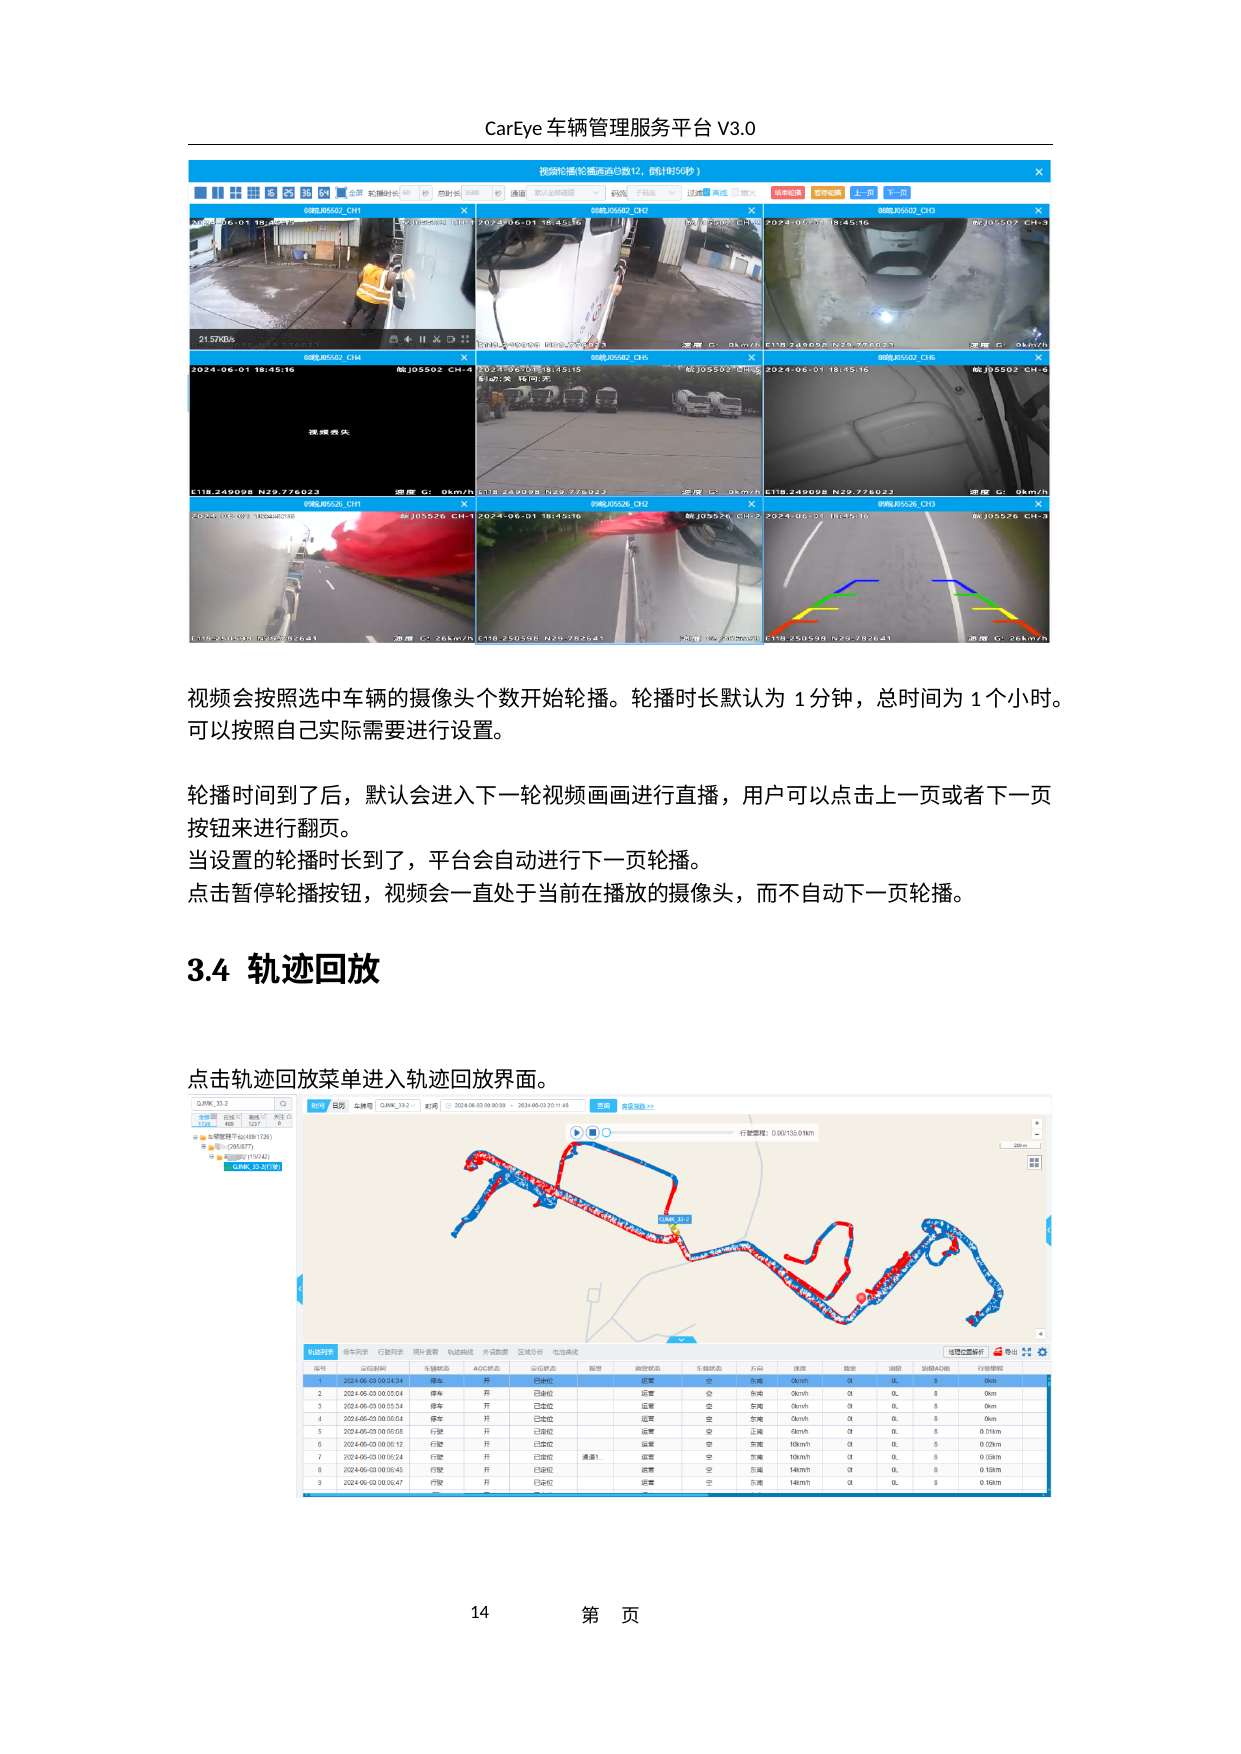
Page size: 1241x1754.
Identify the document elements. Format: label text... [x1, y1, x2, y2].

text 轮播时间到了后，默认会进入下一轮视频画画进行直播，用户可以点击上一页或者下一页按钮来进行翻页。 [187, 778, 1053, 843]
picture [541, 168, 564, 175]
picture [682, 168, 693, 173]
text 点击暂停轮播按钮，视频会一直处于当前在播放的摄像头，而不自动下一页轮播。 [187, 875, 1053, 908]
picture [585, 168, 630, 175]
text 视频会按照选中车辆的摄像头个数开始轮播。轮播时长默认为1分钟，总时间为1个小时。可以按照自己实际需要进行设置。 [187, 680, 1053, 745]
picture [187, 160, 1052, 645]
picture [650, 168, 660, 174]
picture [565, 168, 576, 174]
text 当设置的轮播时长到了，平台会自动进行下一页轮播。 [187, 843, 1053, 875]
picture [187, 1094, 1053, 1498]
subtitle 轨迹回放 [187, 935, 1053, 1000]
text 点击轨迹回放菜单进入轨迹回放界面。 [187, 1062, 1053, 1094]
